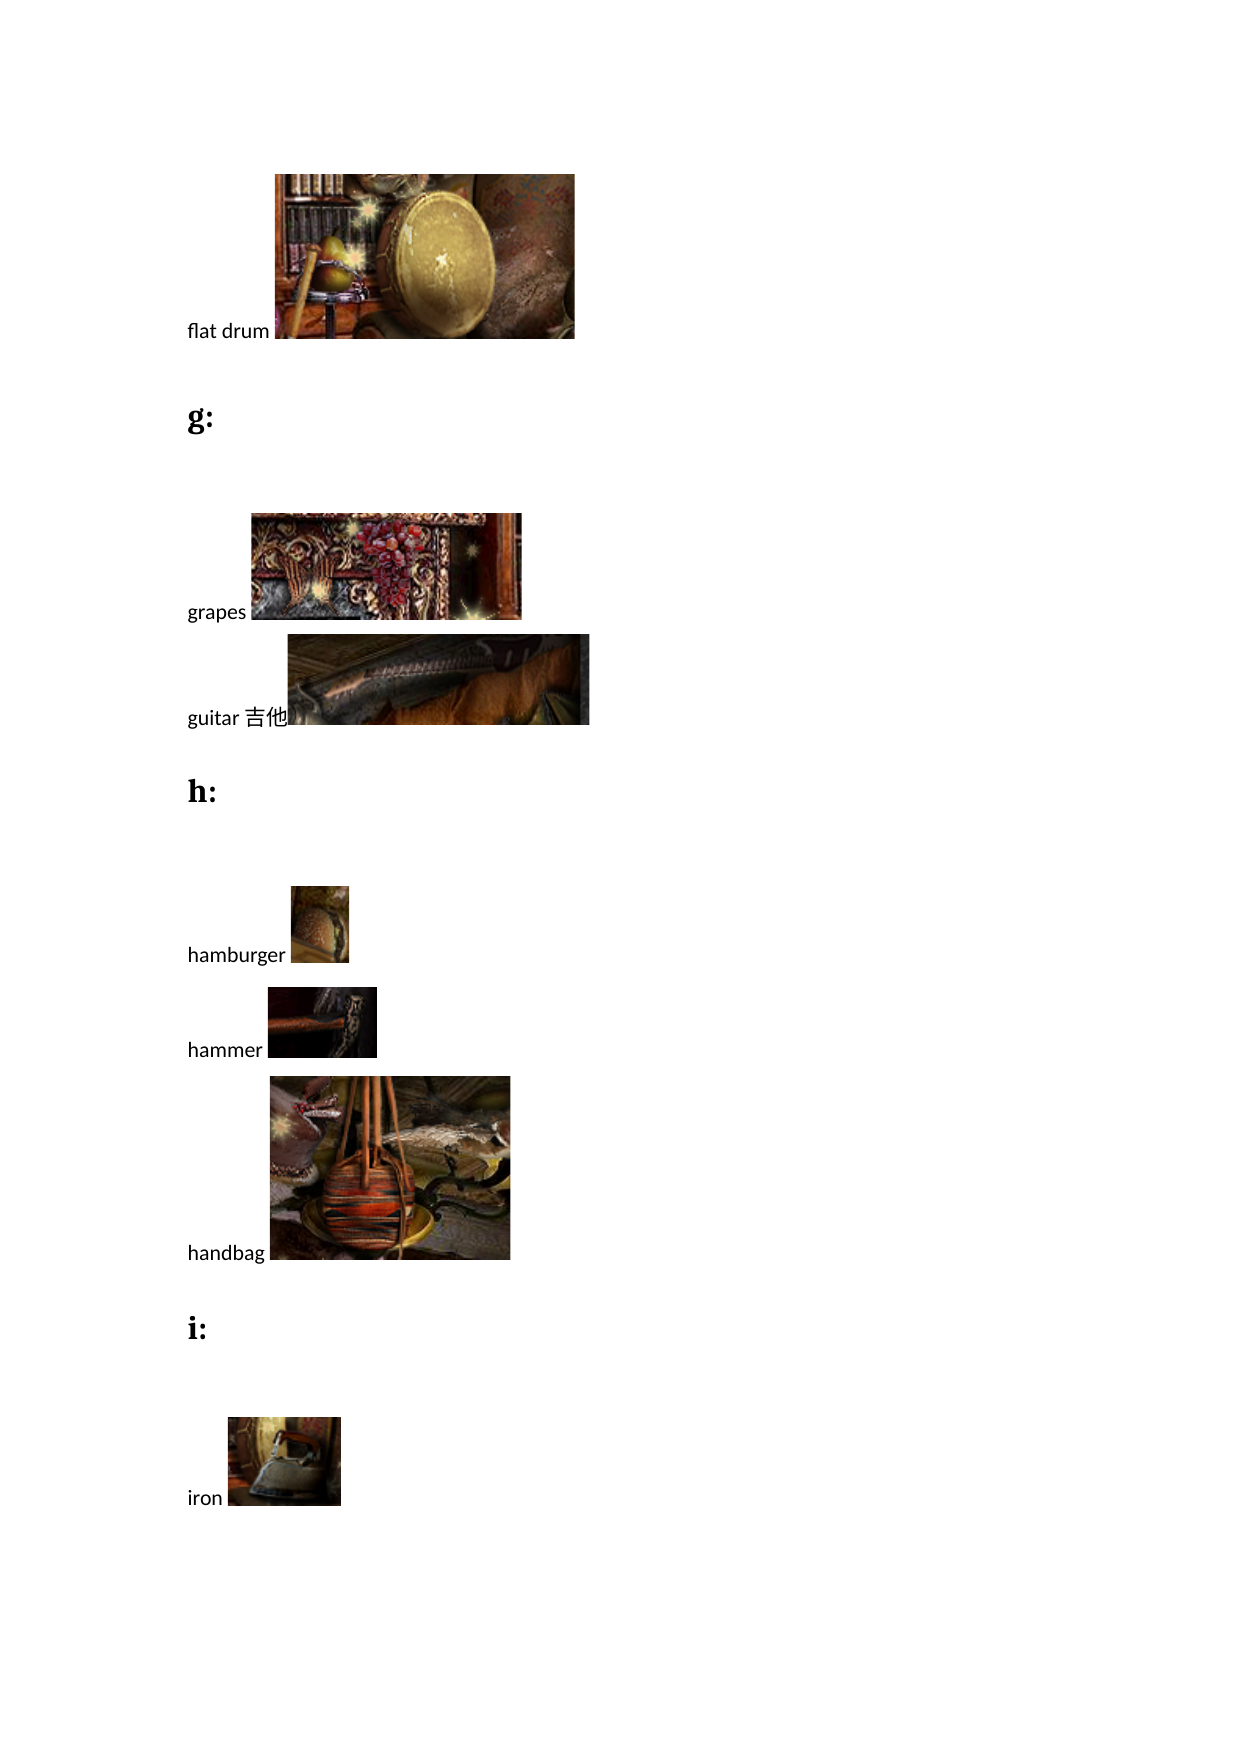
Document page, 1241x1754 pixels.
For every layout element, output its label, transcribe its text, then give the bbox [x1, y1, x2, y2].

picture [287, 634, 590, 725]
text hamburger [187, 879, 1053, 976]
picture [267, 987, 377, 1058]
picture [269, 1076, 511, 1260]
picture [274, 174, 575, 339]
picture [290, 886, 350, 963]
text iron [187, 1416, 1053, 1513]
picture [227, 1417, 341, 1506]
subtitle g: [187, 384, 1053, 449]
text hammer [187, 976, 1053, 1074]
picture [251, 513, 522, 620]
subtitle i: [187, 1296, 1053, 1361]
subtitle h: [187, 759, 1053, 824]
